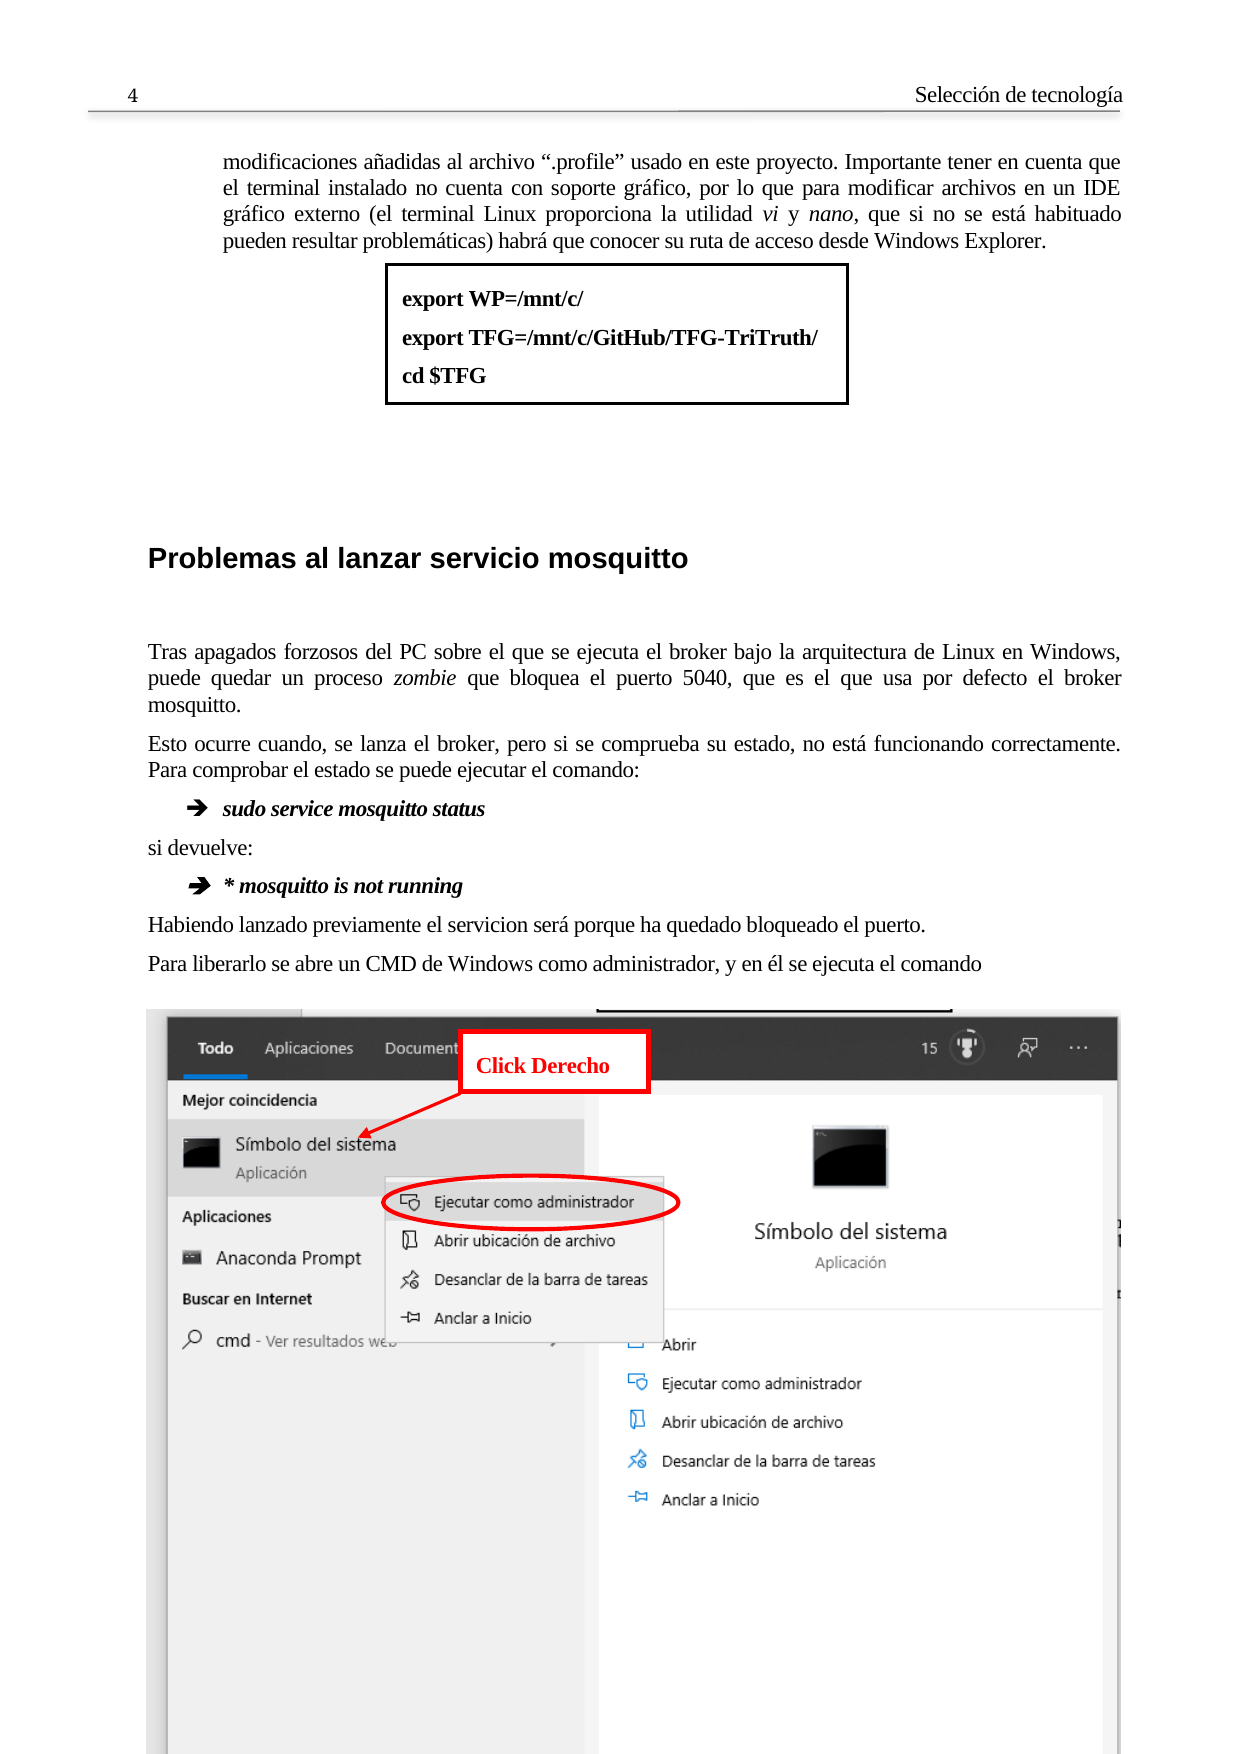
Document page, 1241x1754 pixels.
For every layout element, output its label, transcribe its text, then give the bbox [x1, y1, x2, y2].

text Tras apagados forzosos del PC sobre el que se ejecuta el broker bajo la arquitectura de Linux en Windows, puede quedar un proceso zombie que bloquea el puerto 5040, que es el que usa por defecto el broker mosquitto. [148, 638, 1122, 717]
list * mosquitto is not running [185, 872, 1122, 899]
text Problemas al lanzar servicio mosquitto [148, 541, 1123, 574]
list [185, 148, 1122, 253]
picture [146, 1009, 1121, 1754]
text Para liberarlo se abre un CMD de Windows como administrador, y en él se ejecuta el comando [148, 950, 1122, 977]
text Esto ocurre cuando, se lanza el broker, pero si se comprueba su estado, no está funcionando correctamente. Para comprobar el estado se puede ejecutar el comando: [148, 729, 1122, 782]
text Habiendo lanzado previamente el servicion será porque ha quedado bloqueado el puerto. [148, 911, 1122, 938]
text si devuelve: [148, 834, 1122, 860]
list sudo service mosquitto status [185, 795, 1122, 821]
